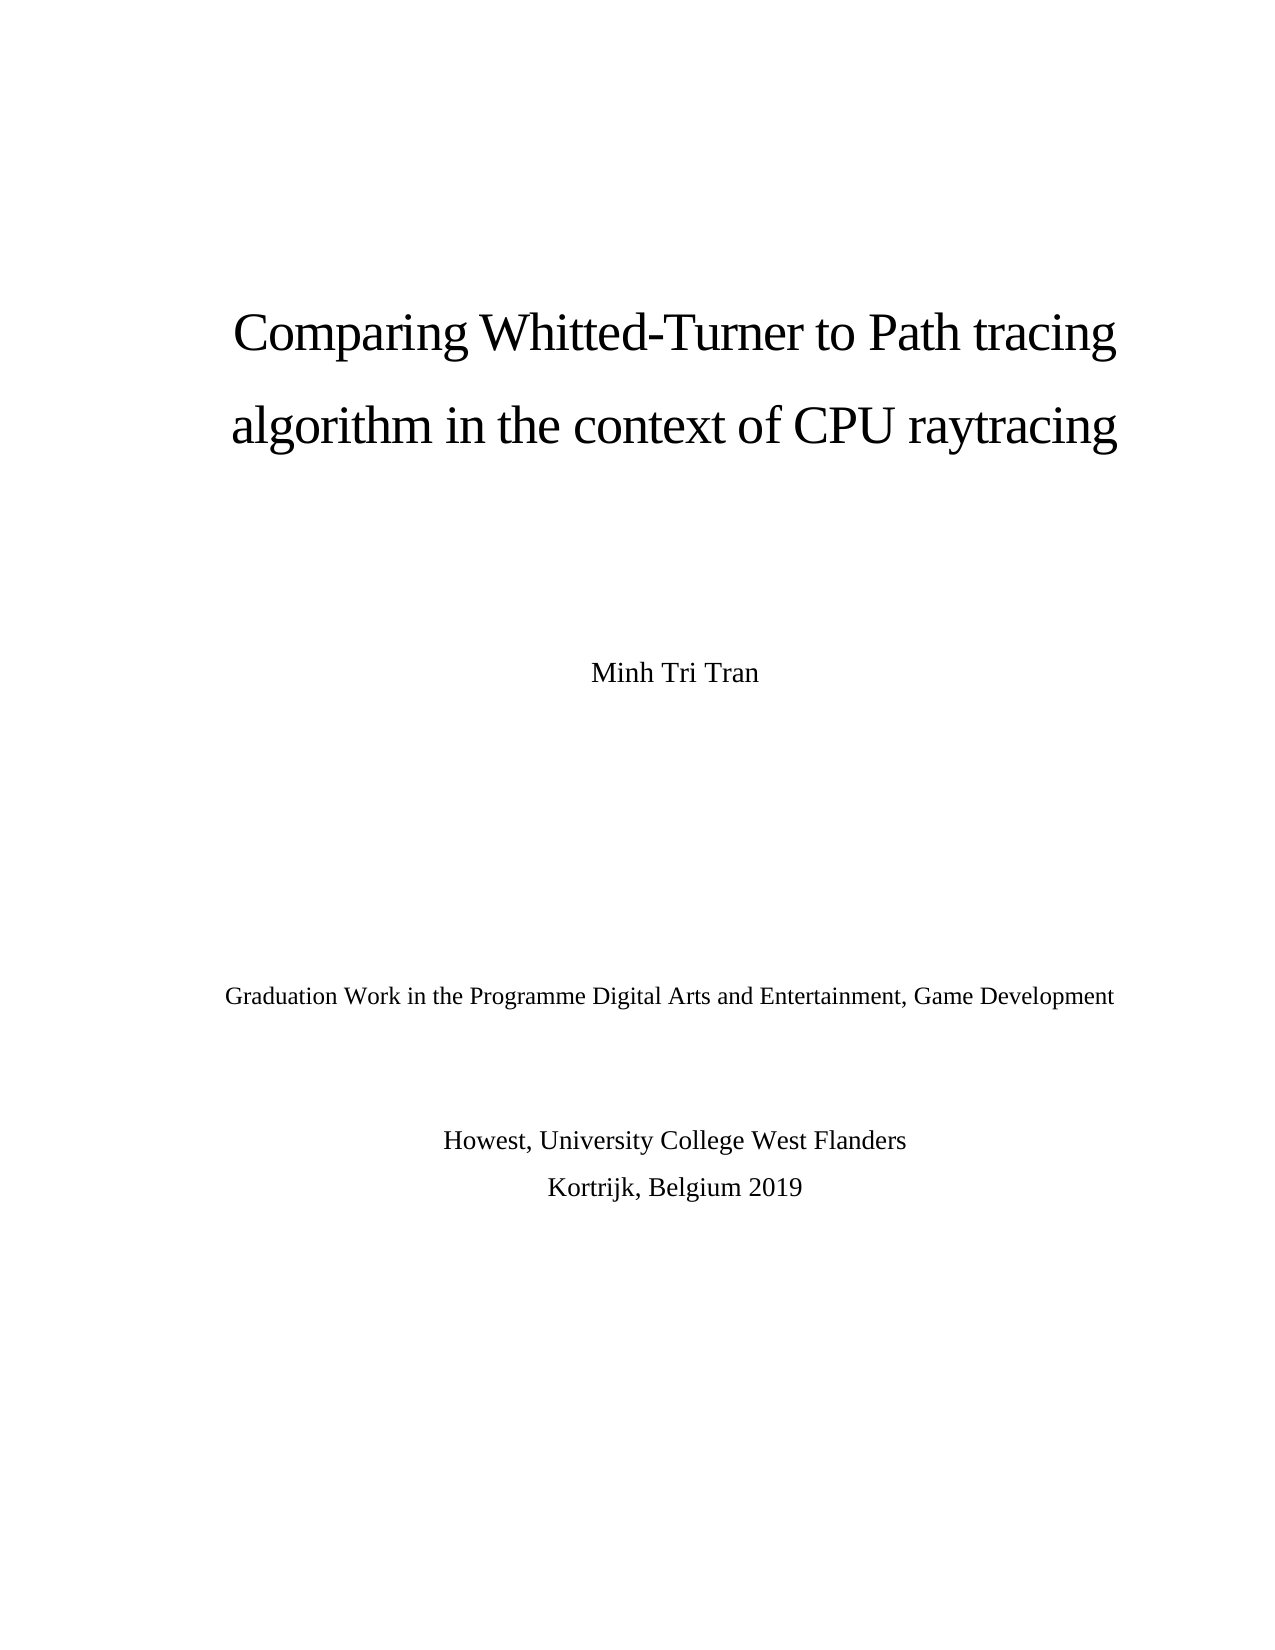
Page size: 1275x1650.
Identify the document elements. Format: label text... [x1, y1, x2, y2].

text Howest, University College West Flanders [225, 1124, 1125, 1155]
text Minh Tri Tran [225, 656, 1125, 689]
